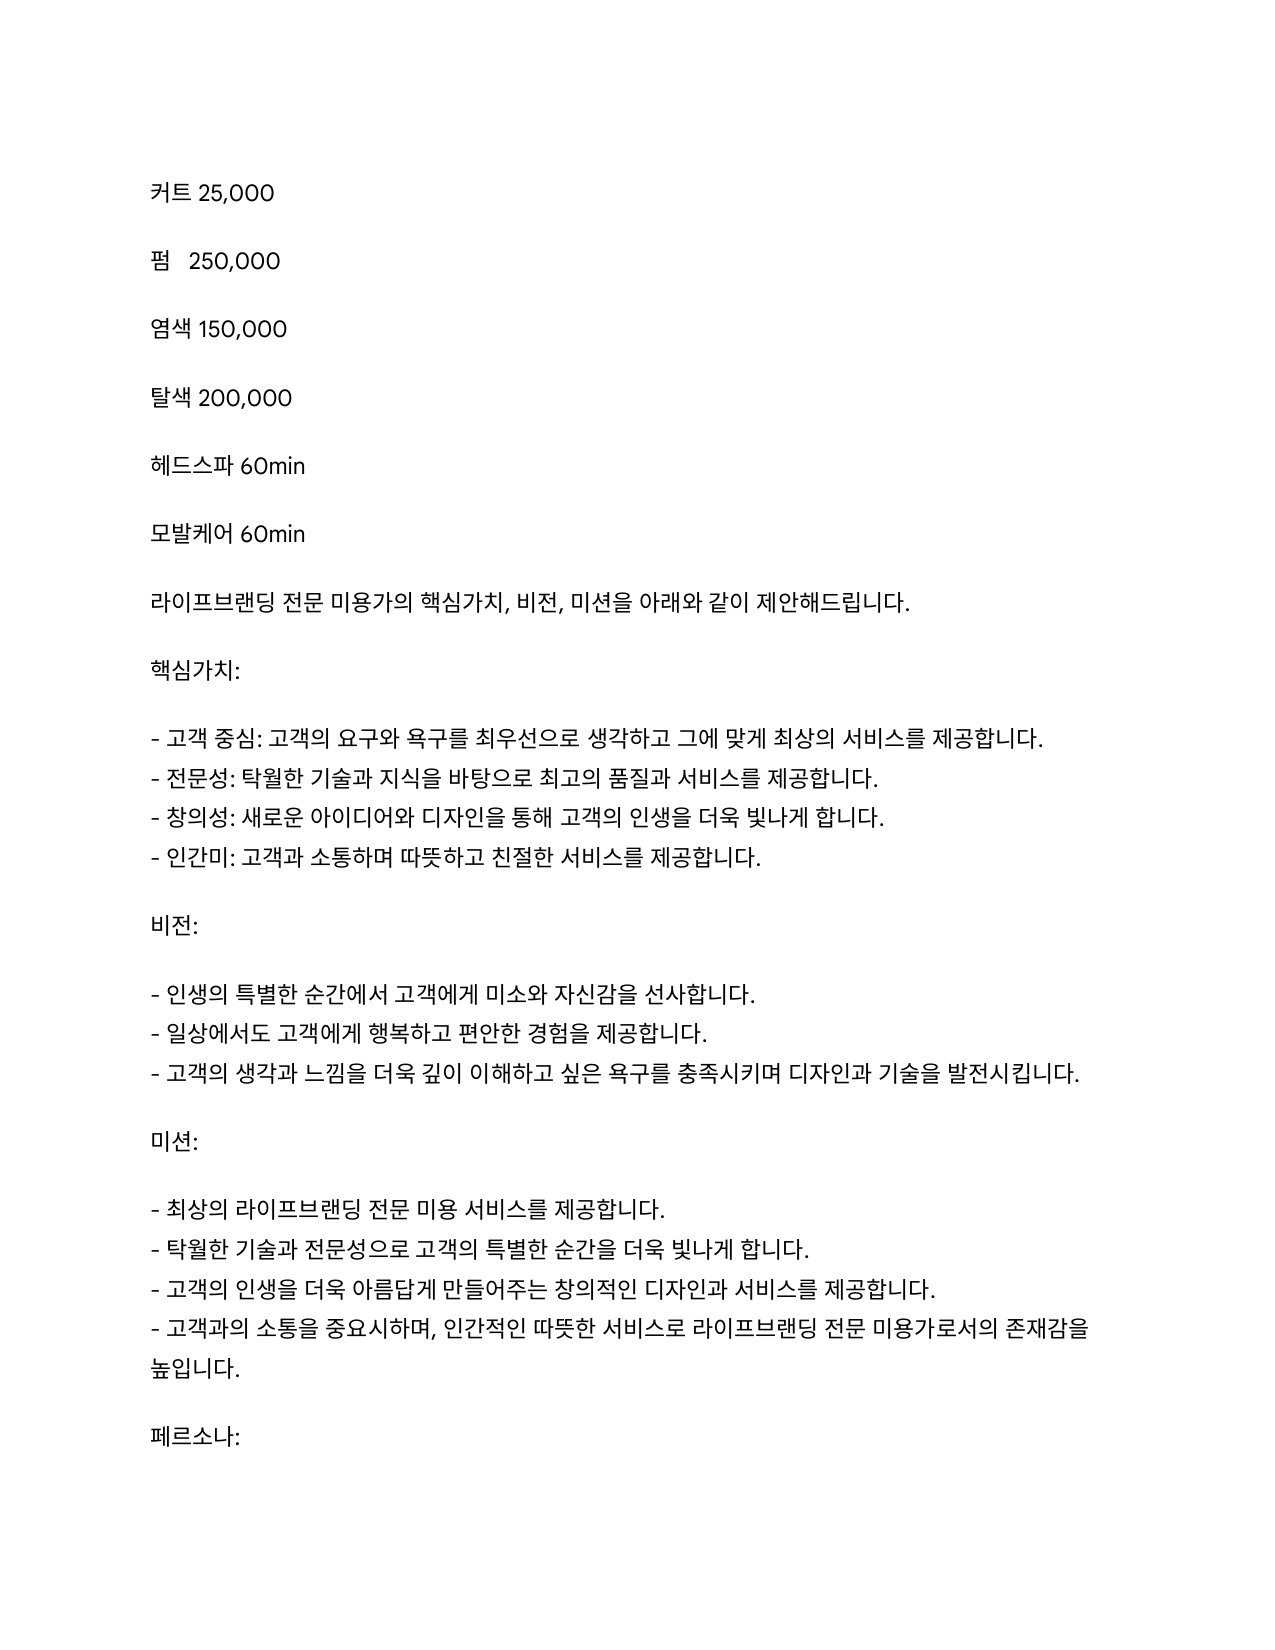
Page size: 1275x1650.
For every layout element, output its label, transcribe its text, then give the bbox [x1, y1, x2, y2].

text - 창의성: 새로운 아이디어와 디자인을 통해 고객의 인생을 더욱 빛나게 합니다. [150, 804, 1125, 833]
text 헤드스파 60min [150, 452, 1125, 481]
text 라이프브랜딩 전문 미용가의 핵심가치, 비전, 미션을 아래와 같이 제안해드립니다. [150, 589, 1125, 617]
text 페르소나: [150, 1423, 1125, 1452]
text 펌 250,000 [150, 247, 1125, 276]
text - 고객의 인생을 더욱 아름답게 만들어주는 창의적인 디자인과 서비스를 제공합니다. [150, 1276, 1125, 1304]
text 미션: [150, 1128, 1125, 1157]
text - 일상에서도 고객에게 행복하고 편안한 경험을 제공합니다. [150, 1020, 1125, 1049]
text - 인간미: 고객과 소통하며 따뜻하고 친절한 서비스를 제공합니다. [150, 844, 1125, 873]
text 핵심가치: [150, 657, 1125, 686]
text 커트 25,000 [150, 179, 1125, 207]
text - 탁월한 기술과 전문성으로 고객의 특별한 순간을 더욱 빛나게 합니다. [150, 1236, 1125, 1265]
text 탈색 200,000 [150, 384, 1125, 412]
text - 고객 중심: 고객의 요구와 욕구를 최우선으로 생각하고 그에 맞게 최상의 서비스를 제공합니다. [150, 725, 1125, 754]
text - 전문성: 탁월한 기술과 지식을 바탕으로 최고의 품질과 서비스를 제공합니다. [150, 765, 1125, 794]
text - 고객과의 소통을 중요시하며, 인간적인 따뜻한 서비스로 라이프브랜딩 전문 미용가로서의 존재감을 높입니다. [150, 1315, 1125, 1384]
text 모발케어 60min [150, 520, 1125, 549]
text - 최상의 라이프브랜딩 전문 미용 서비스를 제공합니다. [150, 1197, 1125, 1225]
text 비전: [150, 912, 1125, 941]
text - 인생의 특별한 순간에서 고객에게 미소와 자신감을 선사합니다. [150, 981, 1125, 1009]
text 염색 150,000 [150, 315, 1125, 344]
text - 고객의 생각과 느낌을 더욱 깊이 이해하고 싶은 욕구를 충족시키며 디자인과 기술을 발전시킵니다. [150, 1060, 1125, 1089]
